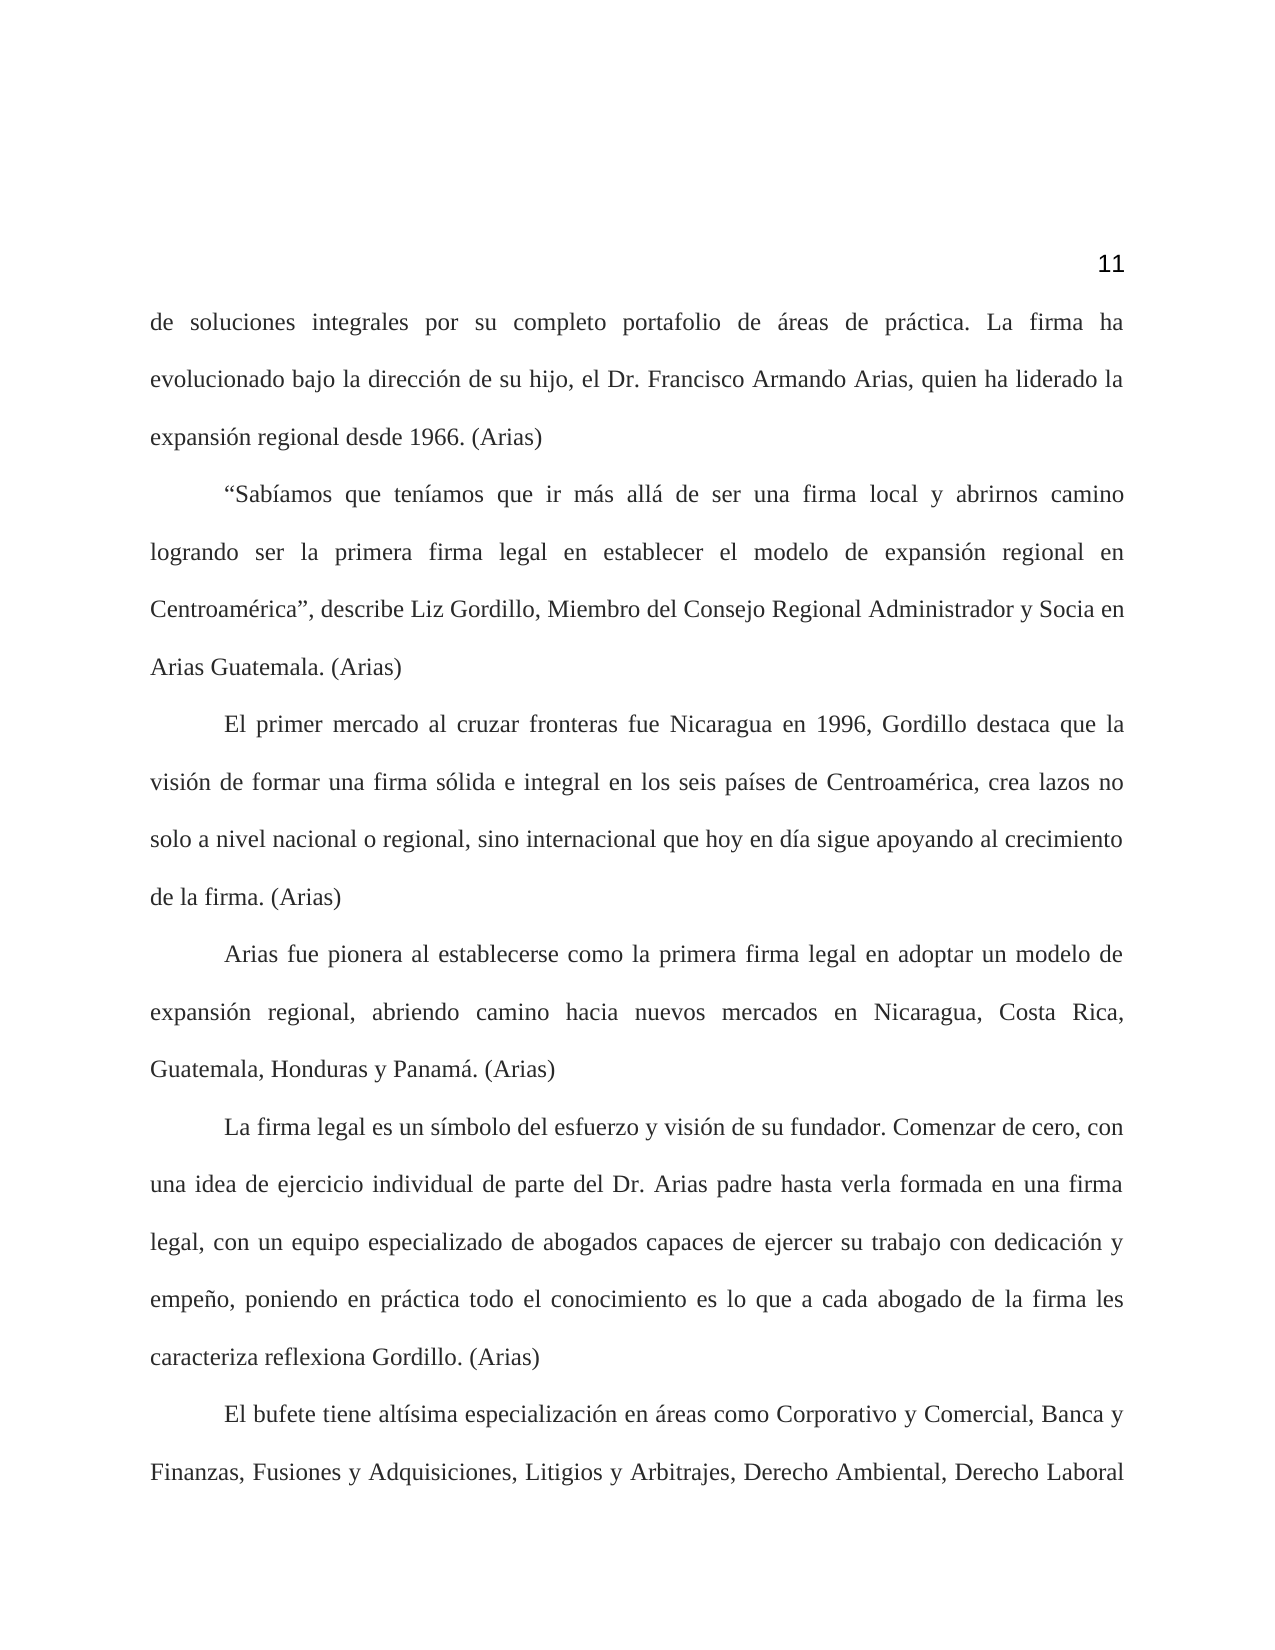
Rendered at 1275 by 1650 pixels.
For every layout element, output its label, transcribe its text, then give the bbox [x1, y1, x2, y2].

text El primer mercado al cruzar fronteras fue Nicaragua en 1996, Gordillo destaca que la visión de formar una firma sólida e integral en los seis países de Centroamérica, crea lazos no solo a nivel nacional o regional, sino internacional que hoy en día sigue apoyando al crecimiento de la firma. (Arias) [150, 709, 1125, 911]
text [150, 307, 1125, 451]
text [150, 1399, 1125, 1486]
text “Sabíamos que teníamos que ir más allá de ser una firma local y abrirnos camino logrando ser la primera firma legal en establecer el modelo de expansión regional en Centroamérica”, describe Liz Gordillo, Miembro del Consejo Regional Administrador y Socia en Arias Guatemala. (Arias) [150, 479, 1125, 681]
text La firma legal es un símbolo del esfuerzo y visión de su fundador. Comenzar de cero, con una idea de ejercicio individual de parte del Dr. Arias padre hasta verla formada en una firma legal, con un equipo especializado de abogados capaces de ejercer su trabajo con dedicación y empeño, poniendo en práctica todo el conocimiento es lo que a cada abogado de la firma les caracteriza reflexiona Gordillo. (Arias) [150, 1112, 1125, 1371]
text Arias fue pionera al establecerse como la primera firma legal en adoptar un modelo de expansión regional, abriendo camino hacia nuevos mercados en Nicaragua, Costa Rica, Guatemala, Honduras y Panamá. (Arias) [150, 939, 1125, 1083]
